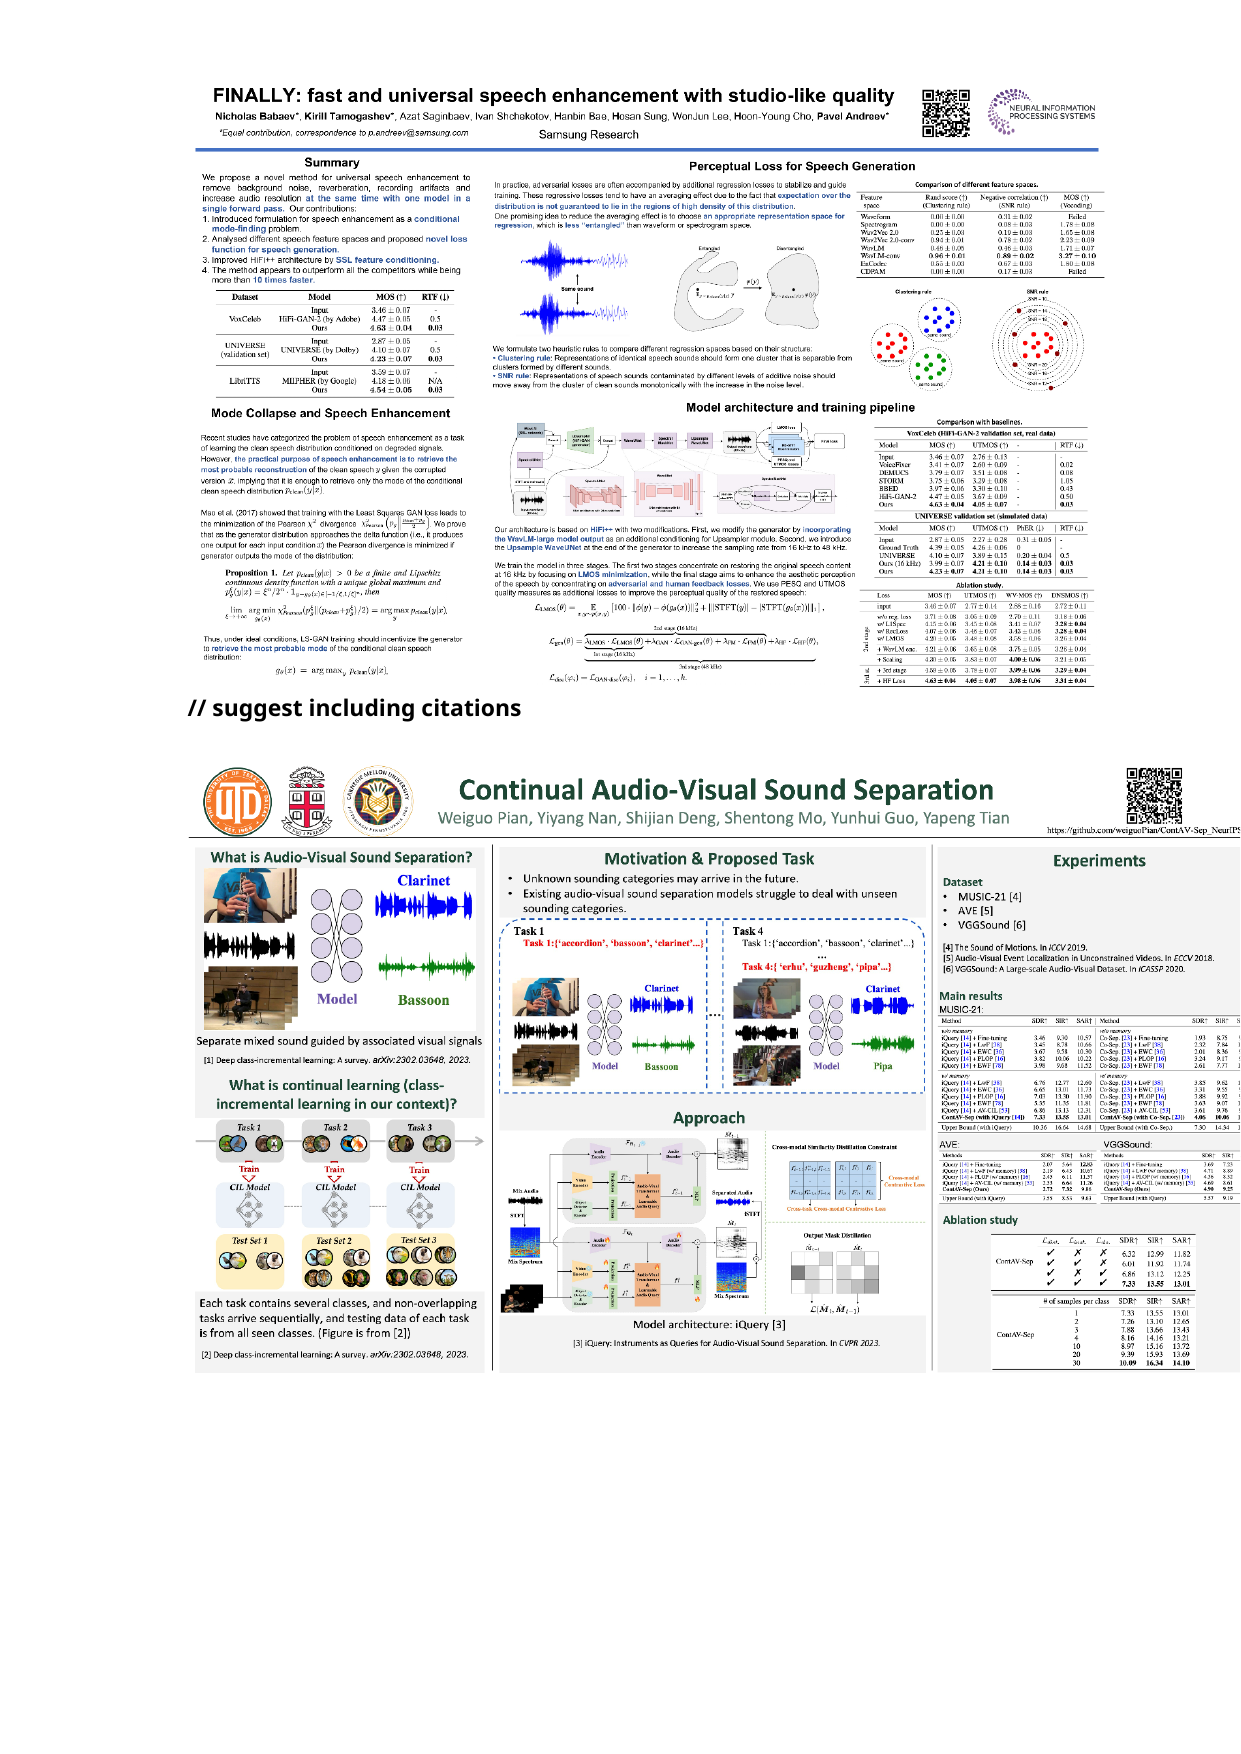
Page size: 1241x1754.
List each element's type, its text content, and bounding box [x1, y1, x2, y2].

list // suggest including citations [187, 692, 1165, 723]
picture [187, 75, 1109, 690]
picture [187, 759, 1241, 1373]
